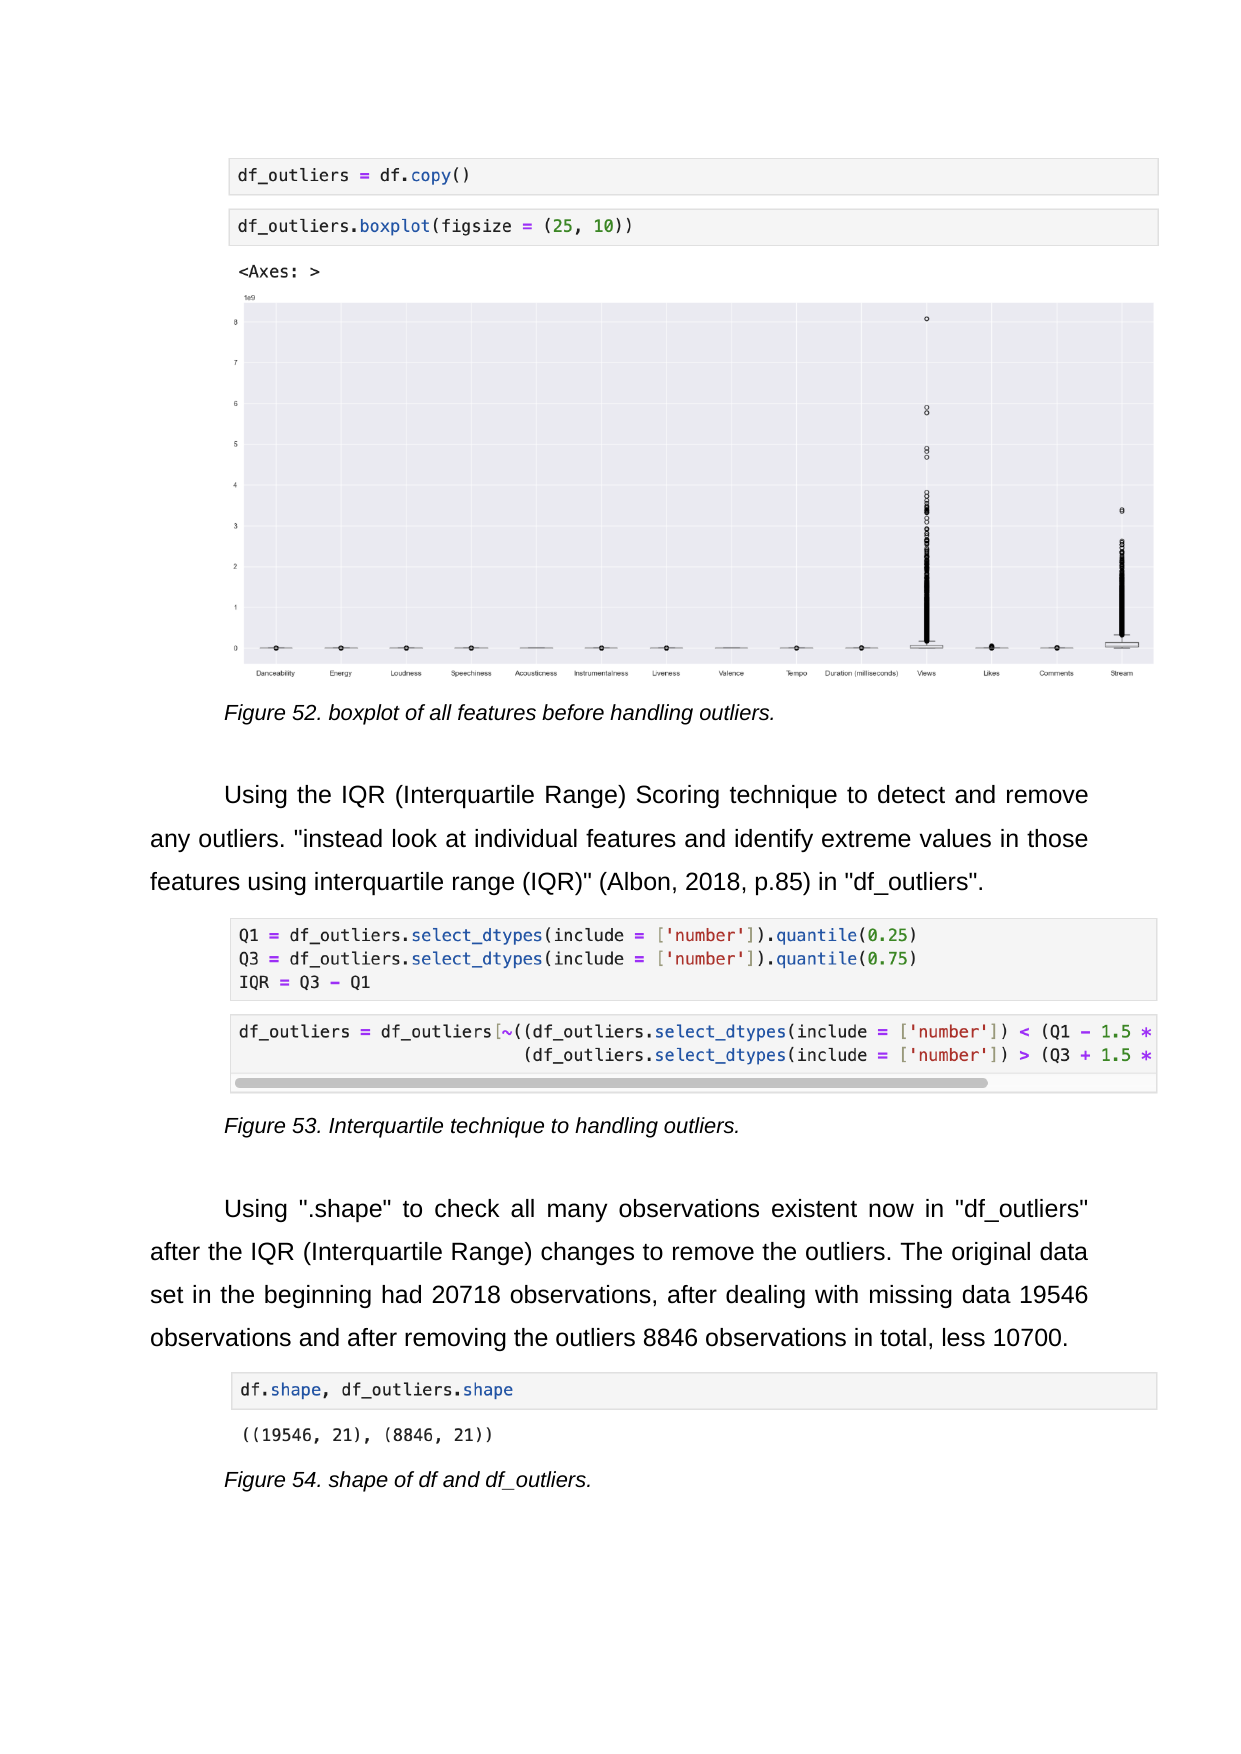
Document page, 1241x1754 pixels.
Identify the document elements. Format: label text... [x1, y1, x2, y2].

text Figure 53. Interquartile technique to handling outliers. [150, 1113, 1090, 1138]
text Figure 52. boxplot of all features before handling outliers. [150, 699, 1090, 725]
picture [223, 910, 1164, 1099]
text Using ".shape" to check all many observations existent now in "df_outliers" after the IQR (Interquartile Range) changes to remove the outliers. The original data set in the beginning had 20718 observations, after dealing with missing data 19546 observations and after removing the outliers 8846 observations in total, less 10700. [150, 1194, 1090, 1352]
picture [223, 1366, 1164, 1453]
text Figure 54. shape of df and df_outliers. [150, 1467, 1090, 1492]
text Using the IQR (Interquartile Range) Scoring technique to detect and remove any outliers. "instead look at individual features and identify extreme values in those features using interquartile range (IQR)" (Albon, 2018, p.85) in "df_outliers". [150, 781, 1090, 896]
picture [223, 150, 1164, 686]
